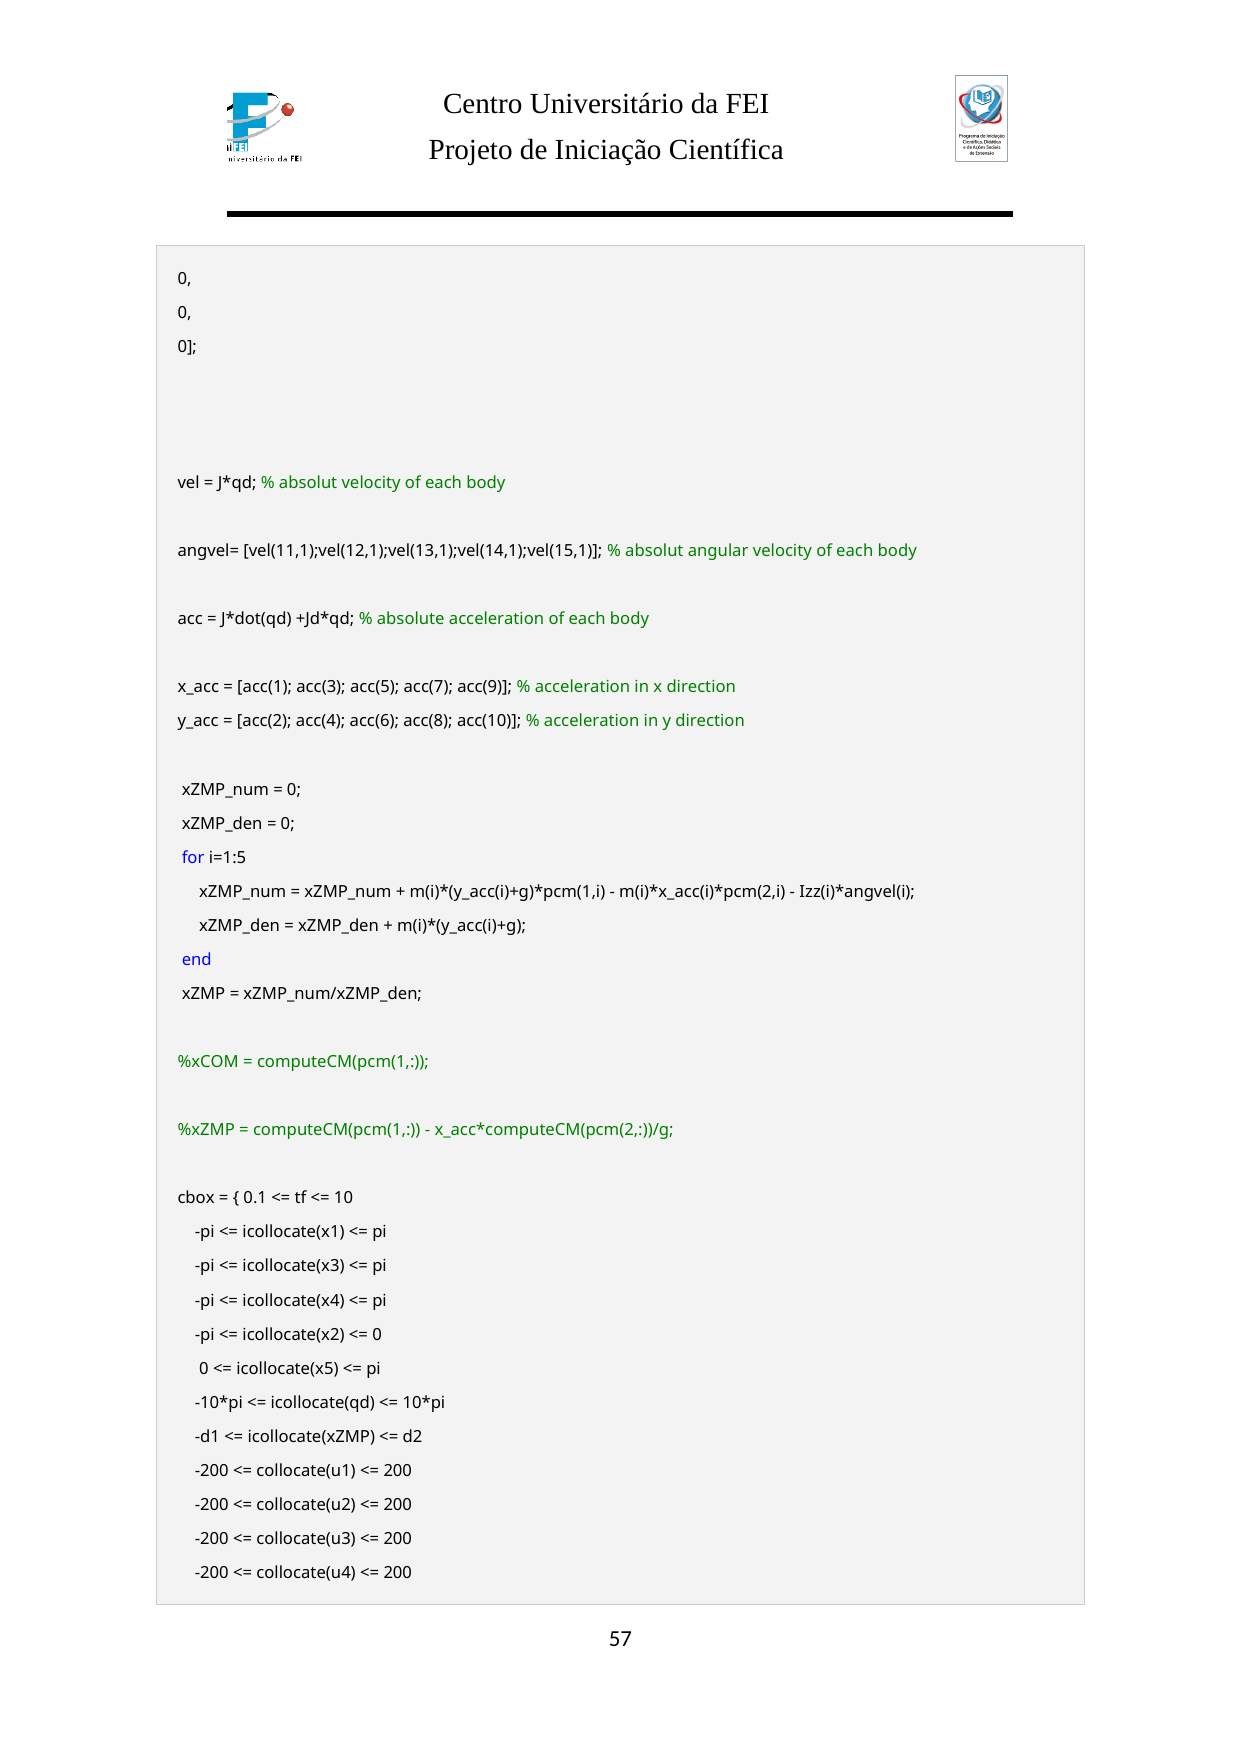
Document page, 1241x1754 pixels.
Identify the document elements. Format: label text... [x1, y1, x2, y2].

picture [227, 92, 302, 162]
picture [954, 73, 1009, 163]
